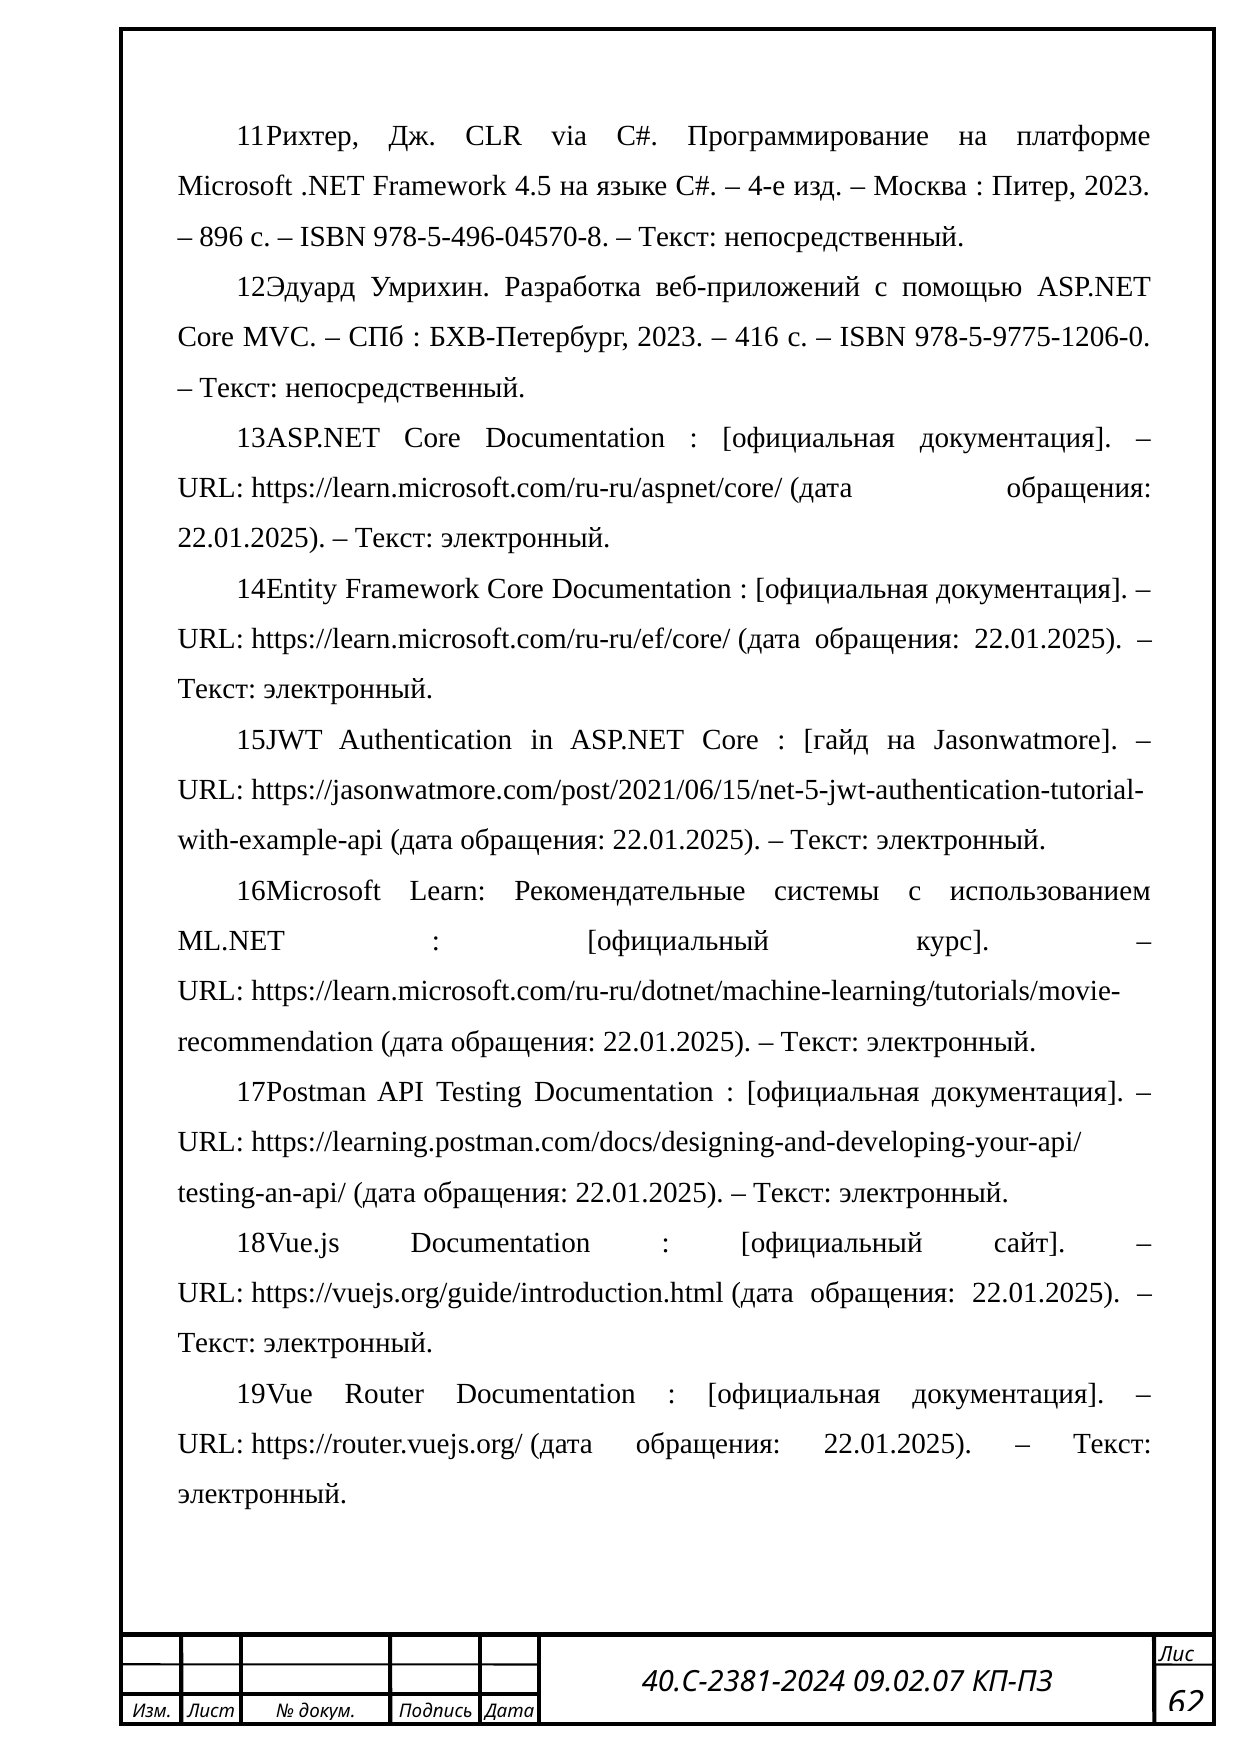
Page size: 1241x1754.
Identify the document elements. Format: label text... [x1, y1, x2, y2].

list Postman API Testing Documentation : [официальная документация]. – URL: https://learning.postman.com/docs/designing-and-developing-your-api/testing-an-api/ (дата обращения: 22.01.2025). – Текст: электронный. [177, 1074, 1152, 1208]
list Vue Router Documentation : [официальная документация]. – URL: https://router.vuejs.org/ (дата обращения: 22.01.2025). – Текст: электронный. [177, 1376, 1152, 1510]
list Рихтер, Дж. CLR via C#. Программирование на платформе Microsoft .NET Framework 4.5 на языке C#. – 4-е изд. – Москва : Питер, 2023. – 896 с. – ISBN 978-5-496-04570-8. – Текст: непосредственный. [177, 118, 1152, 252]
list JWT Authentication in ASP.NET Core : [гайд на Jasonwatmore]. –URL: https://jasonwatmore.com/post/2021/06/15/net-5-jwt-authentication-tutorial-with-example-api (дата обращения: 22.01.2025). – Текст: электронный. [177, 722, 1152, 856]
list Microsoft Learn: Рекомендательные системы с использованием ML.NET : [официальный курс]. – URL: https://learn.microsoft.com/ru-ru/dotnet/machine-learning/tutorials/movie-recommendation (дата обращения: 22.01.2025). – Текст: электронный. [177, 873, 1152, 1057]
list ASP.NET Core Documentation : [официальная документация]. – URL: https://learn.microsoft.com/ru-ru/aspnet/core/ (дата обращения: 22.01.2025). – Текст: электронный. [177, 420, 1152, 554]
list Vue.js Documentation : [официальный сайт]. – URL: https://vuejs.org/guide/introduction.html (дата обращения: 22.01.2025). – Текст: электронный. [177, 1225, 1152, 1359]
list Entity Framework Core Documentation : [официальная документация]. – URL: https://learn.microsoft.com/ru-ru/ef/core/ (дата обращения: 22.01.2025). – Текст: электронный. [177, 571, 1152, 705]
list Эдуард Умрихин. Разработка веб-приложений с помощью ASP.NET Core MVC. – СПб : БХВ-Петербург, 2023. – 416 с. – ISBN 978-5-9775-1206-0. – Текст: непосредственный. [177, 269, 1152, 403]
